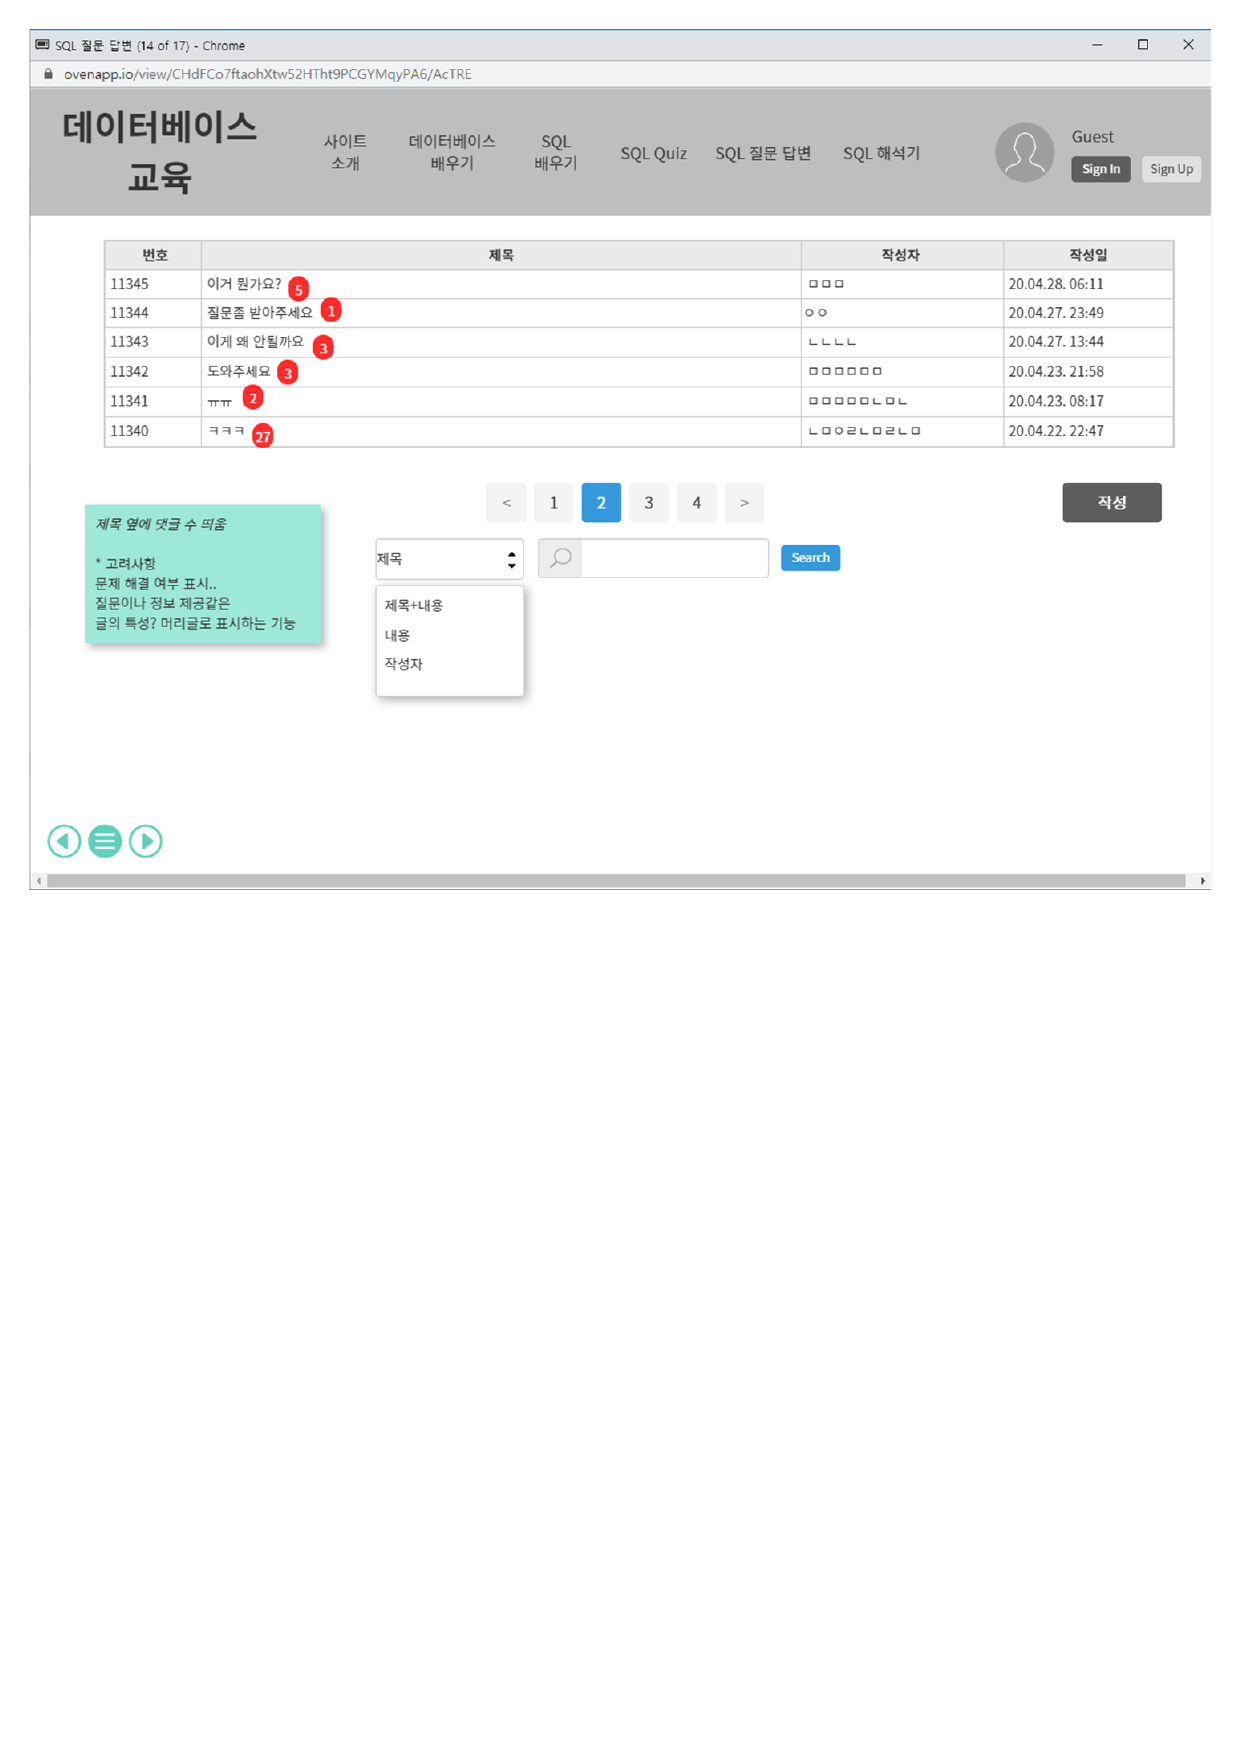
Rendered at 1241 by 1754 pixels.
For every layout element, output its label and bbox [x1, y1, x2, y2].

picture [29, 29, 1212, 890]
